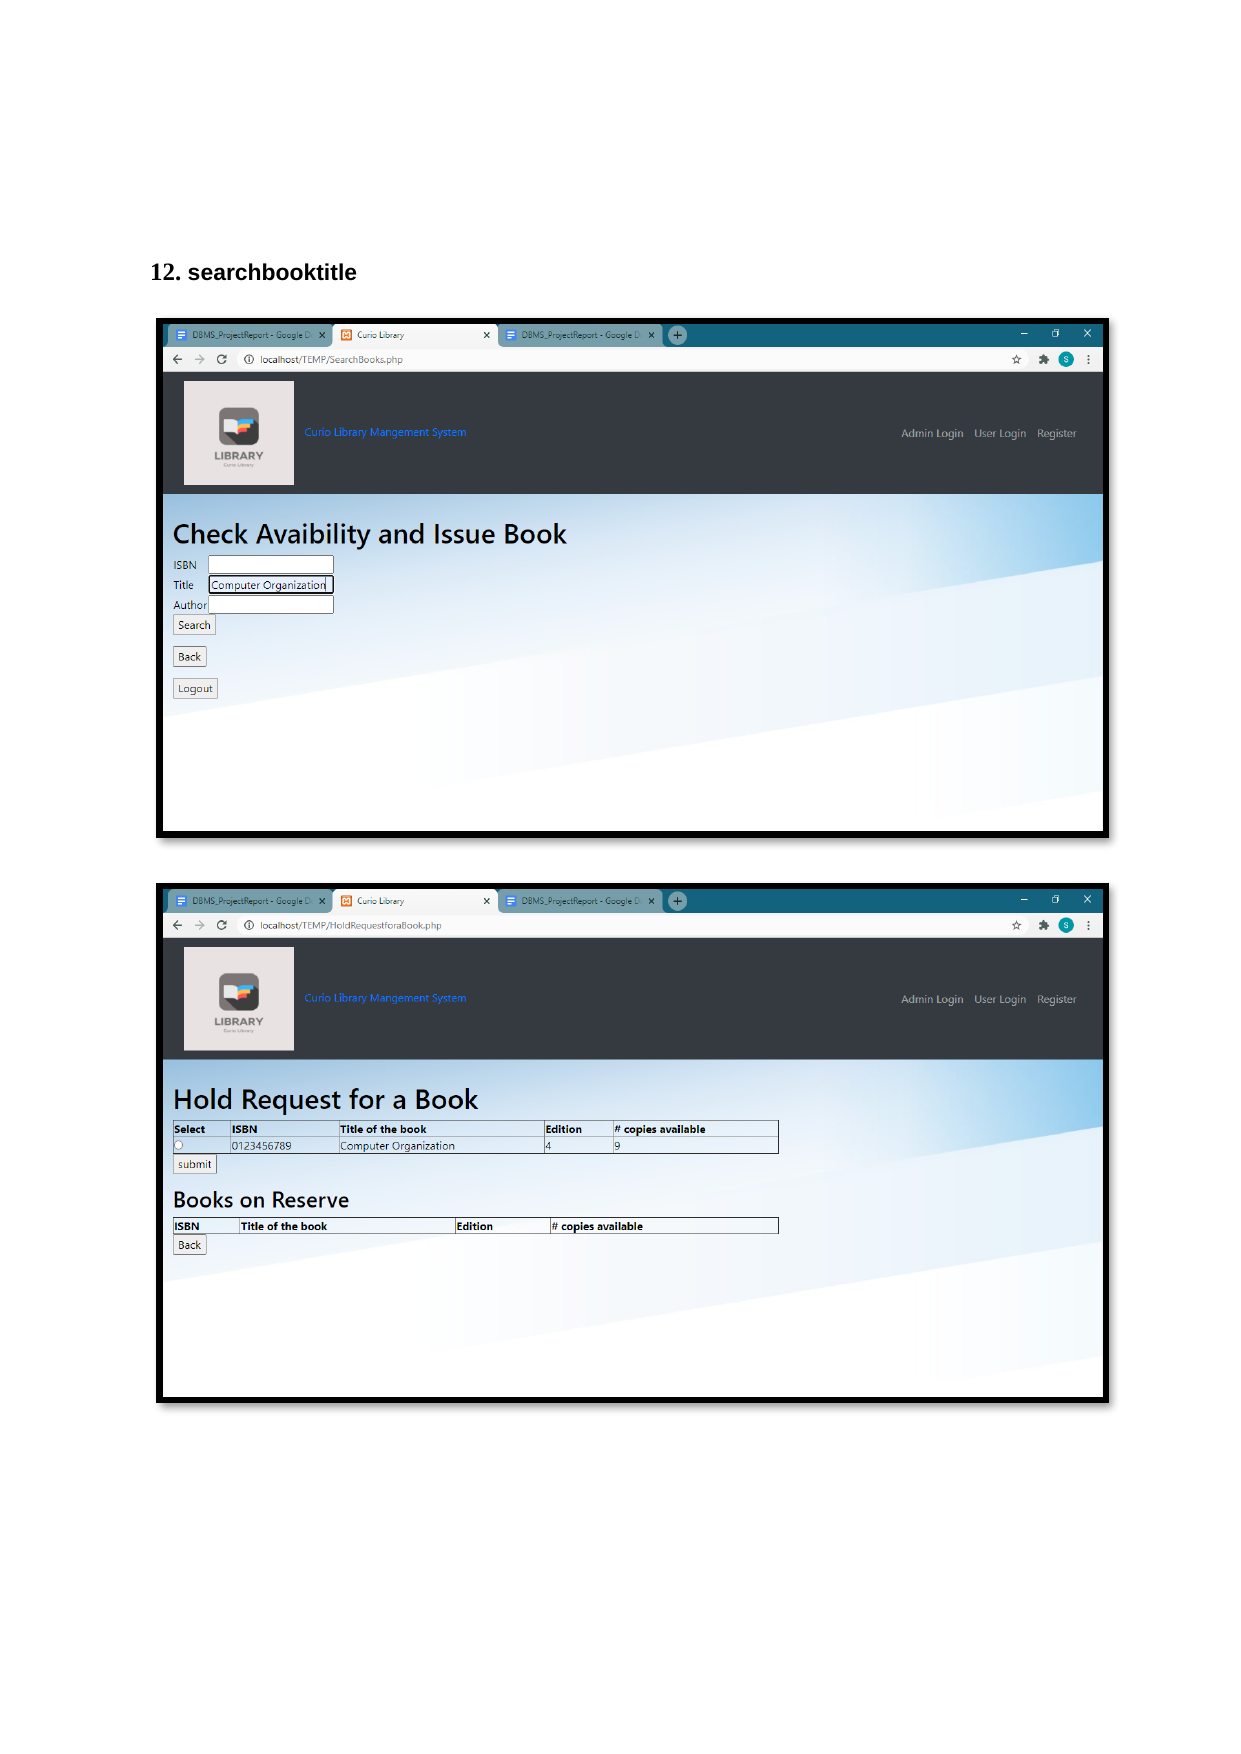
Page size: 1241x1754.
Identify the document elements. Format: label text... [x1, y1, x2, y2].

text 12. searchbooktitle [150, 257, 1090, 286]
picture [163, 889, 1103, 1397]
picture [163, 324, 1103, 831]
